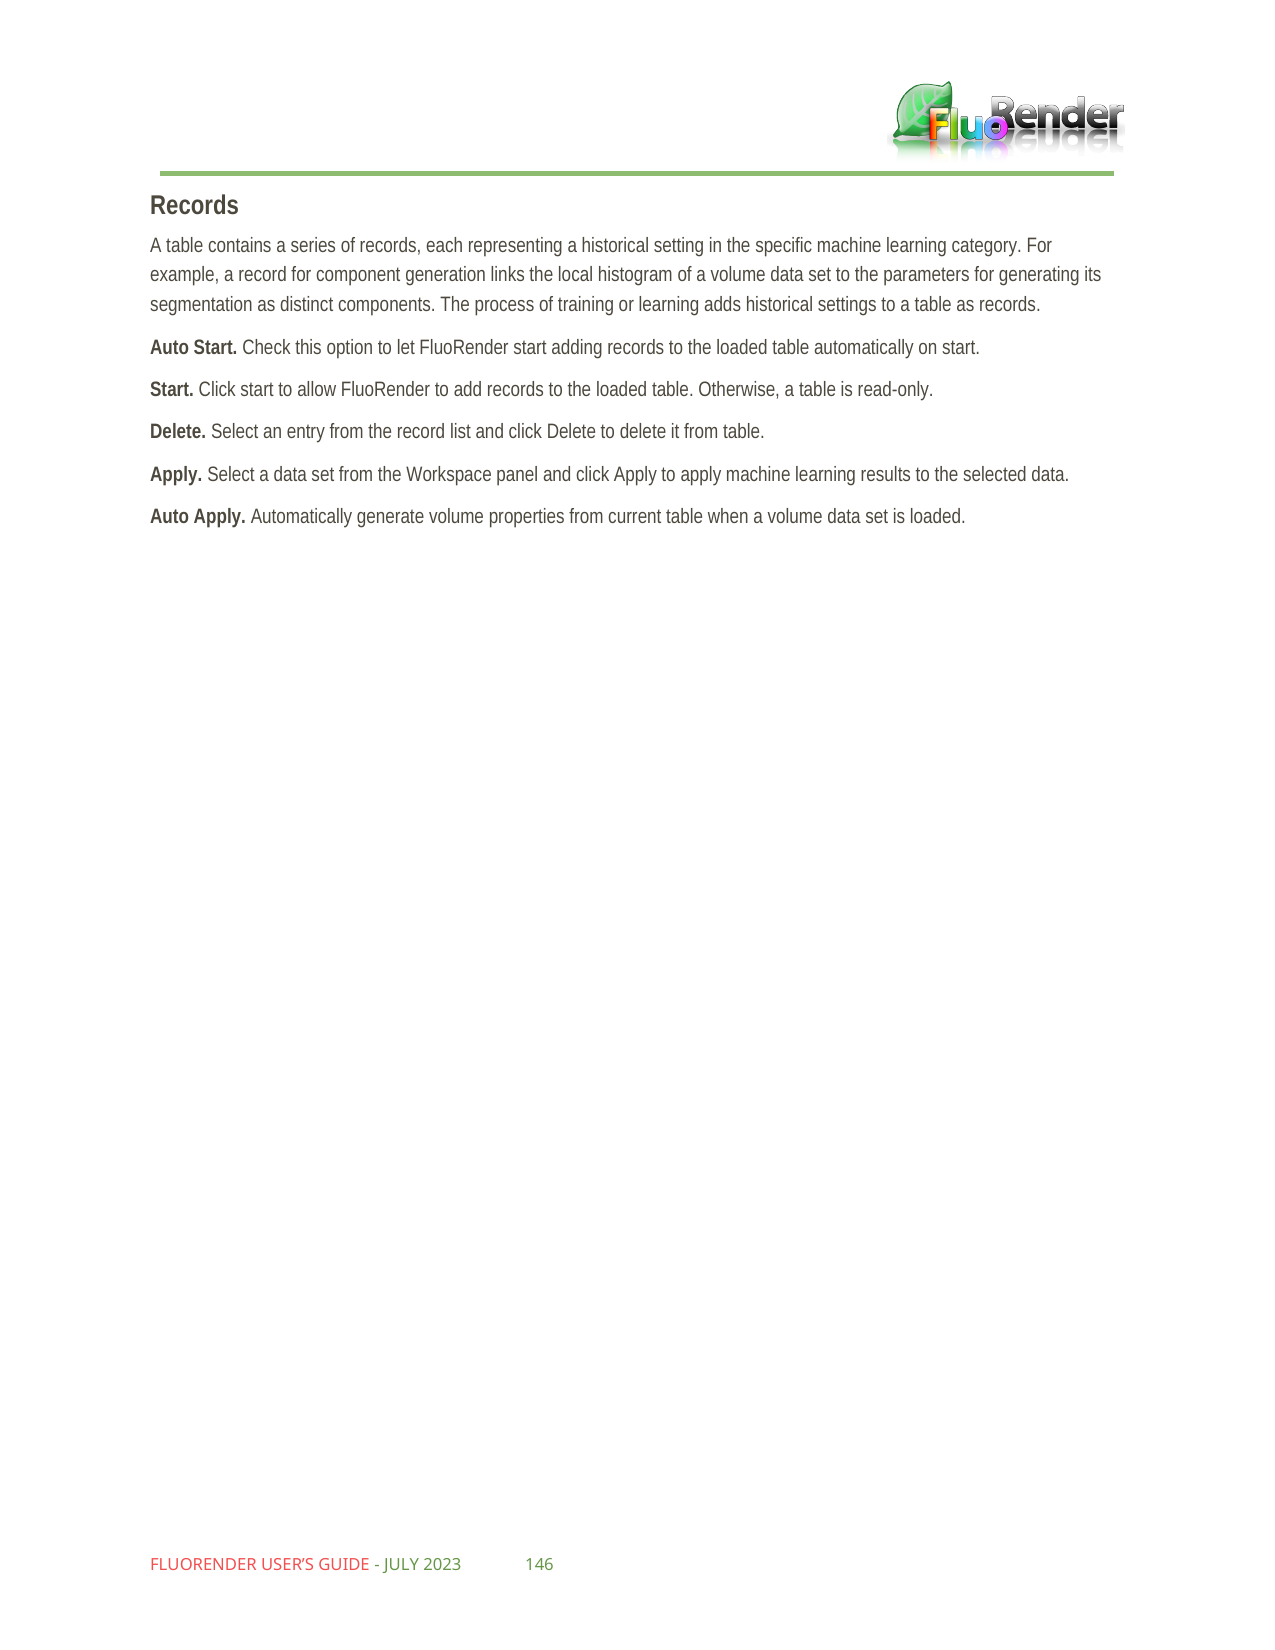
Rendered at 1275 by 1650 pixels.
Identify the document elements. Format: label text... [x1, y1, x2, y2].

text Delete. Select an entry from the record list and click Delete to delete it from table. [150, 419, 1125, 443]
text Auto Start. Check this option to let FluoRender start adding records to the loaded table automatically on start. [150, 335, 1125, 359]
text A table contains a series of records, each representing a historical setting in the specific machine learning category. For example, a record for component generation links the local histogram of a volume data set to the parameters for generating its segmentation as distinct components. The process of training or learning adds historical settings to a table as records. [150, 232, 1125, 316]
text Auto Apply. Automatically generate volume properties from current table when a volume data set is loaded. [150, 504, 1125, 528]
text Apply. Select a data set from the Workspace panel and click Apply to apply machine learning results to the selected data. [150, 462, 1125, 486]
picture [887, 75, 1125, 165]
text Start. Click start to allow FluoRender to add records to the loaded table. Otherwise, a table is read-only. [150, 377, 1125, 401]
subtitle Records [150, 189, 1125, 220]
